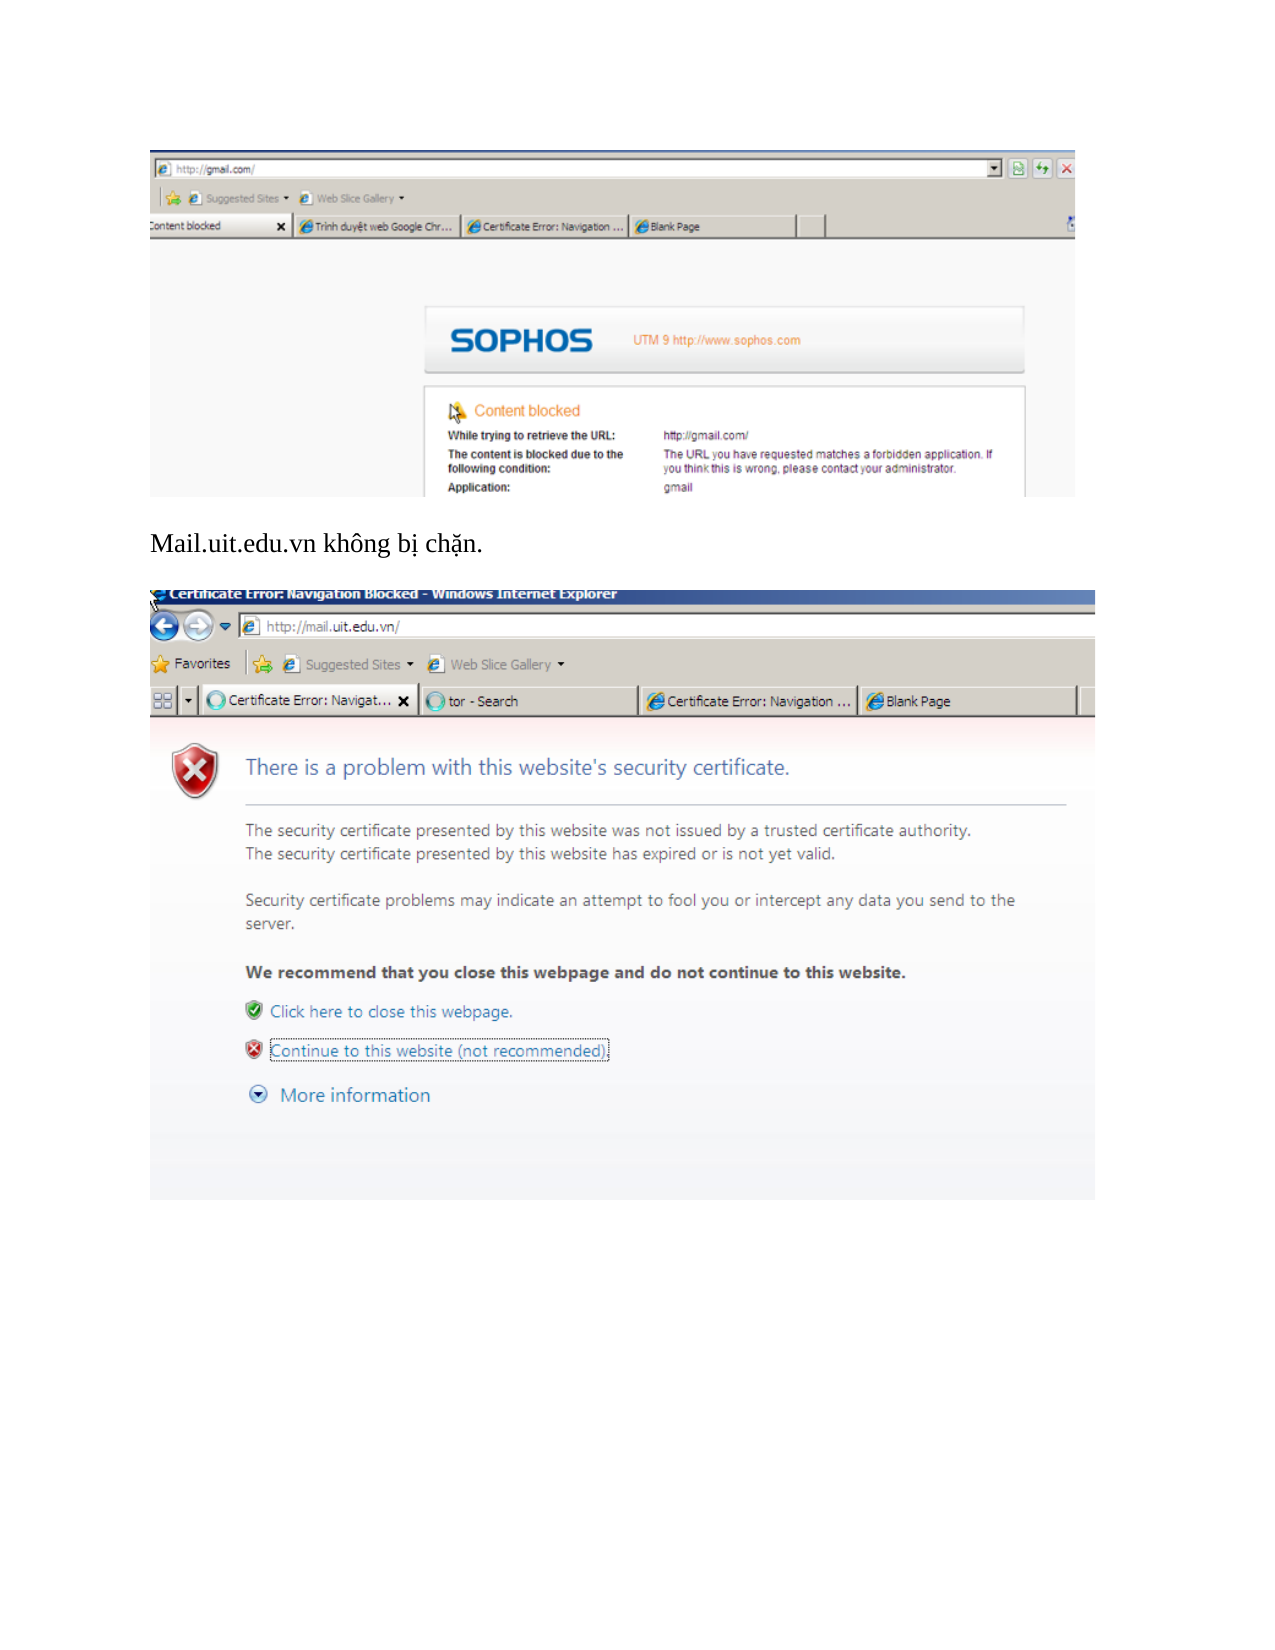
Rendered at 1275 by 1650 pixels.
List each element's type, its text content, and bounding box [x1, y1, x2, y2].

picture [150, 150, 1075, 497]
picture [150, 590, 1096, 1200]
text Mail.uit.edu.vn không bị chặn. [150, 527, 1125, 558]
